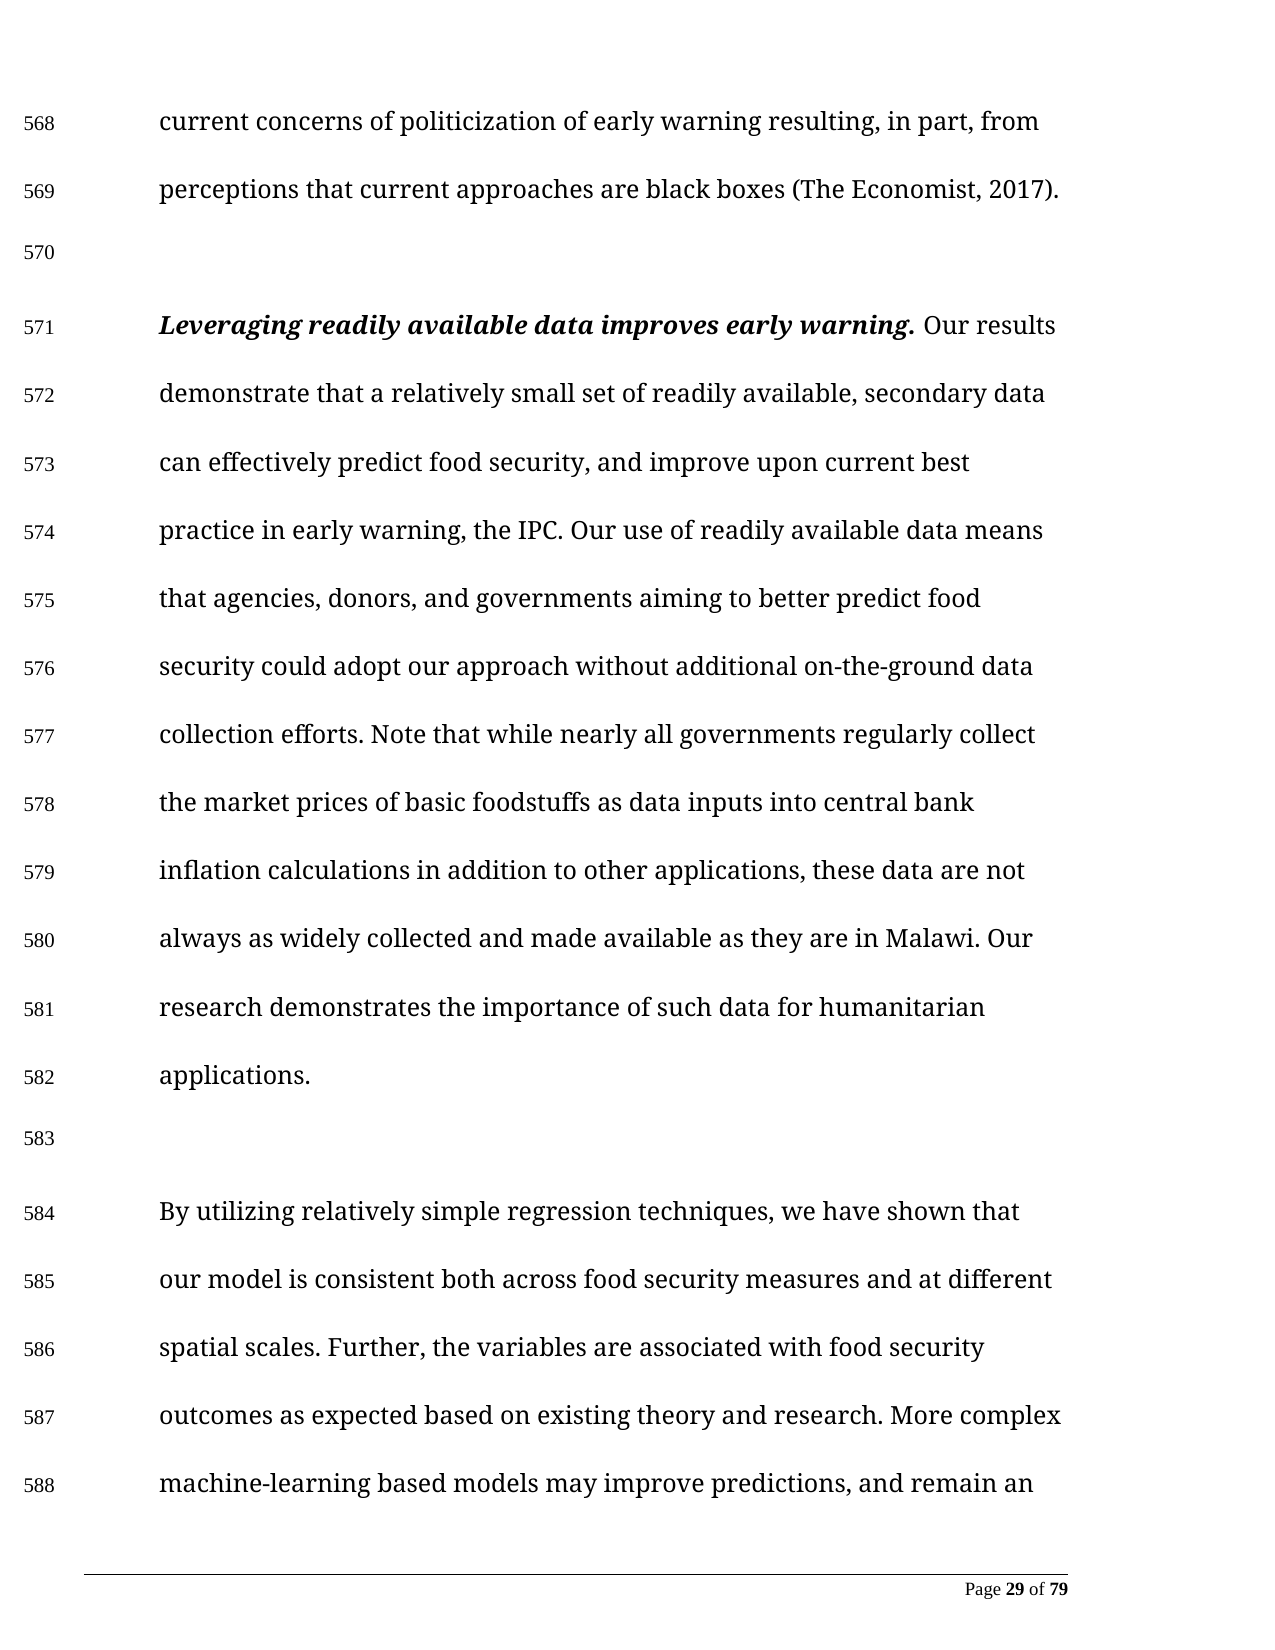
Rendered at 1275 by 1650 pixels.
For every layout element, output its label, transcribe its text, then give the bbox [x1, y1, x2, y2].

text Leveraging readily available data improves early warning. Our results demonstrate that a relatively small set of readily available, secondary data can effectively predict food security, and improve upon current best practice in early warning, the IPC. Our use of readily available data means that agencies, donors, and governments aiming to better predict food security could adopt our approach without additional on-the-ground data collection efforts. Note that while nearly all governments regularly collect the market prices of basic foodstuffs as data inputs into central bank inflation calculations in addition to other applications, these data are not always as widely collected and made available as they are in Malawi. Our research demonstrates the importance of such data for humanitarian applications. [159, 308, 1068, 1091]
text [159, 103, 1068, 206]
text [159, 1193, 1068, 1500]
